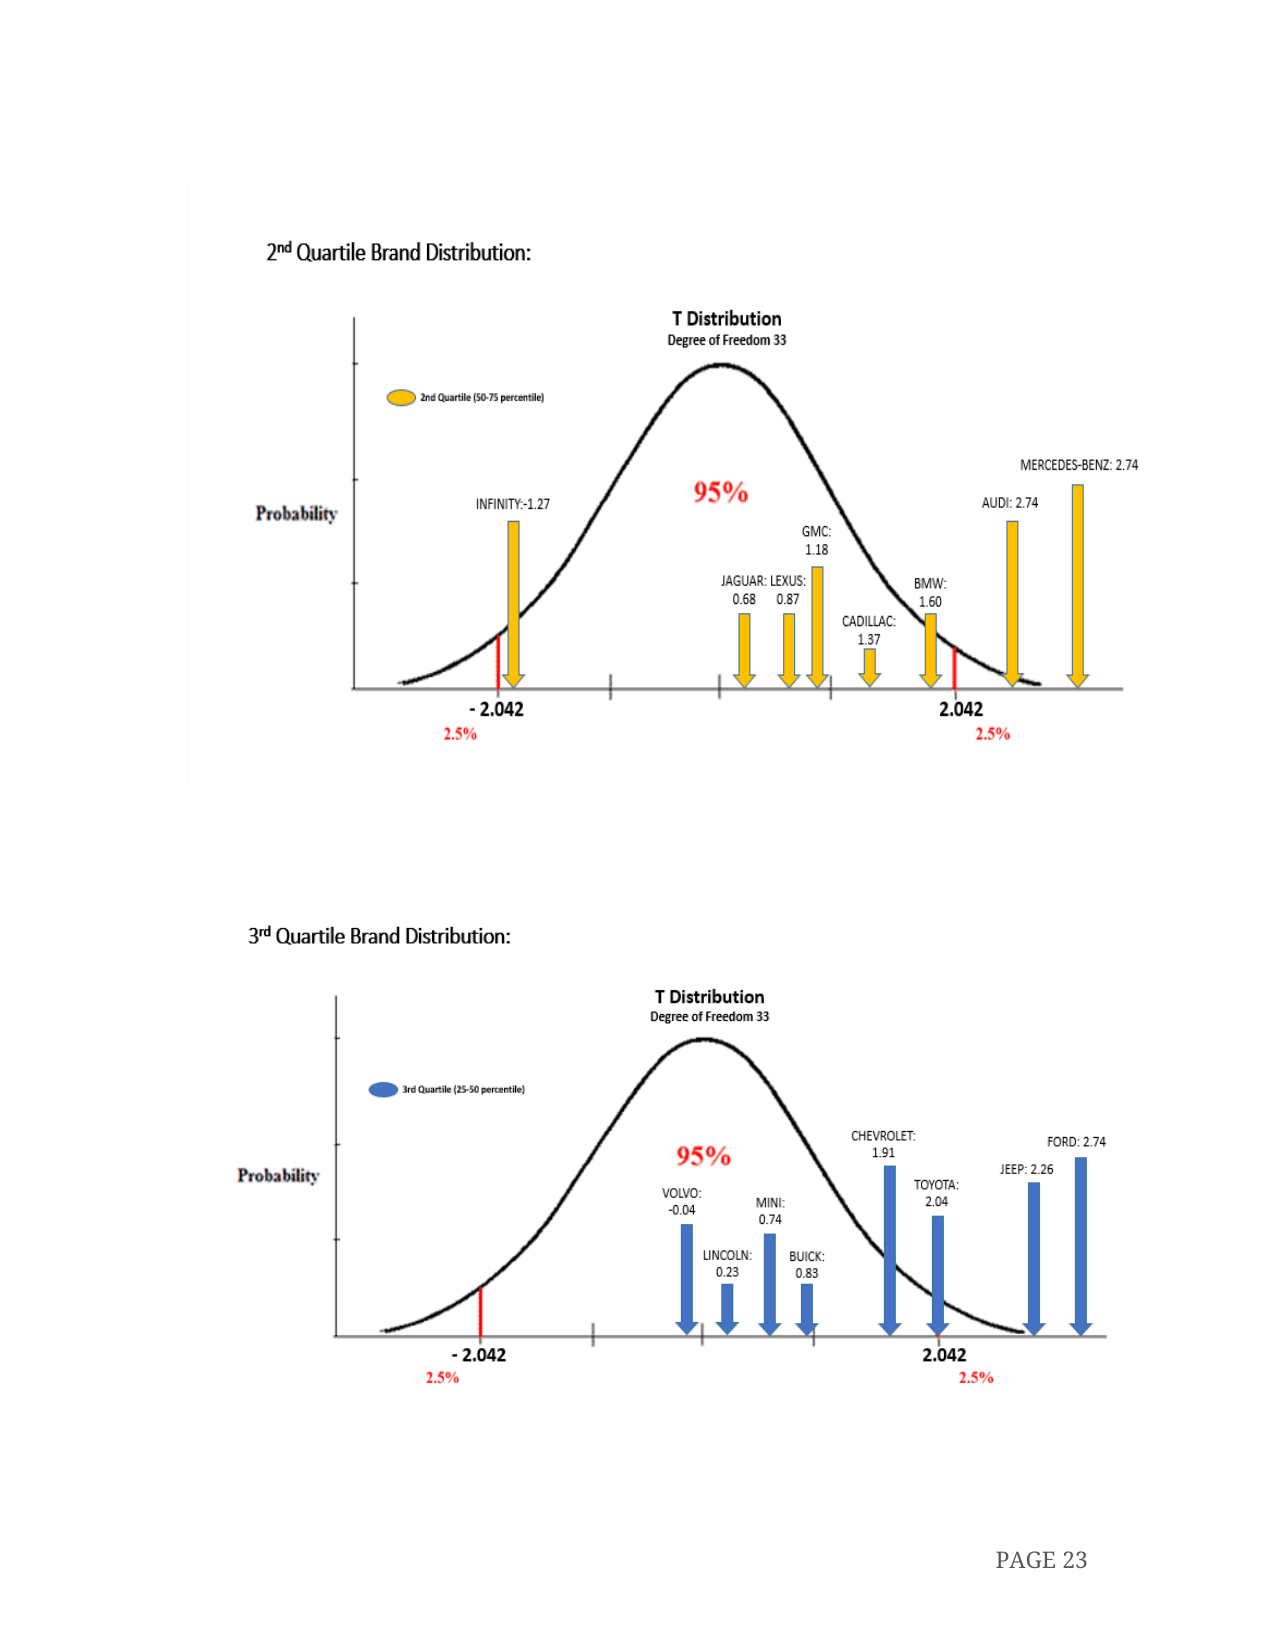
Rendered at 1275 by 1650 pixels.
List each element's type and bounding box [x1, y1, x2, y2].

picture [187, 180, 1203, 785]
picture [187, 863, 1139, 1458]
